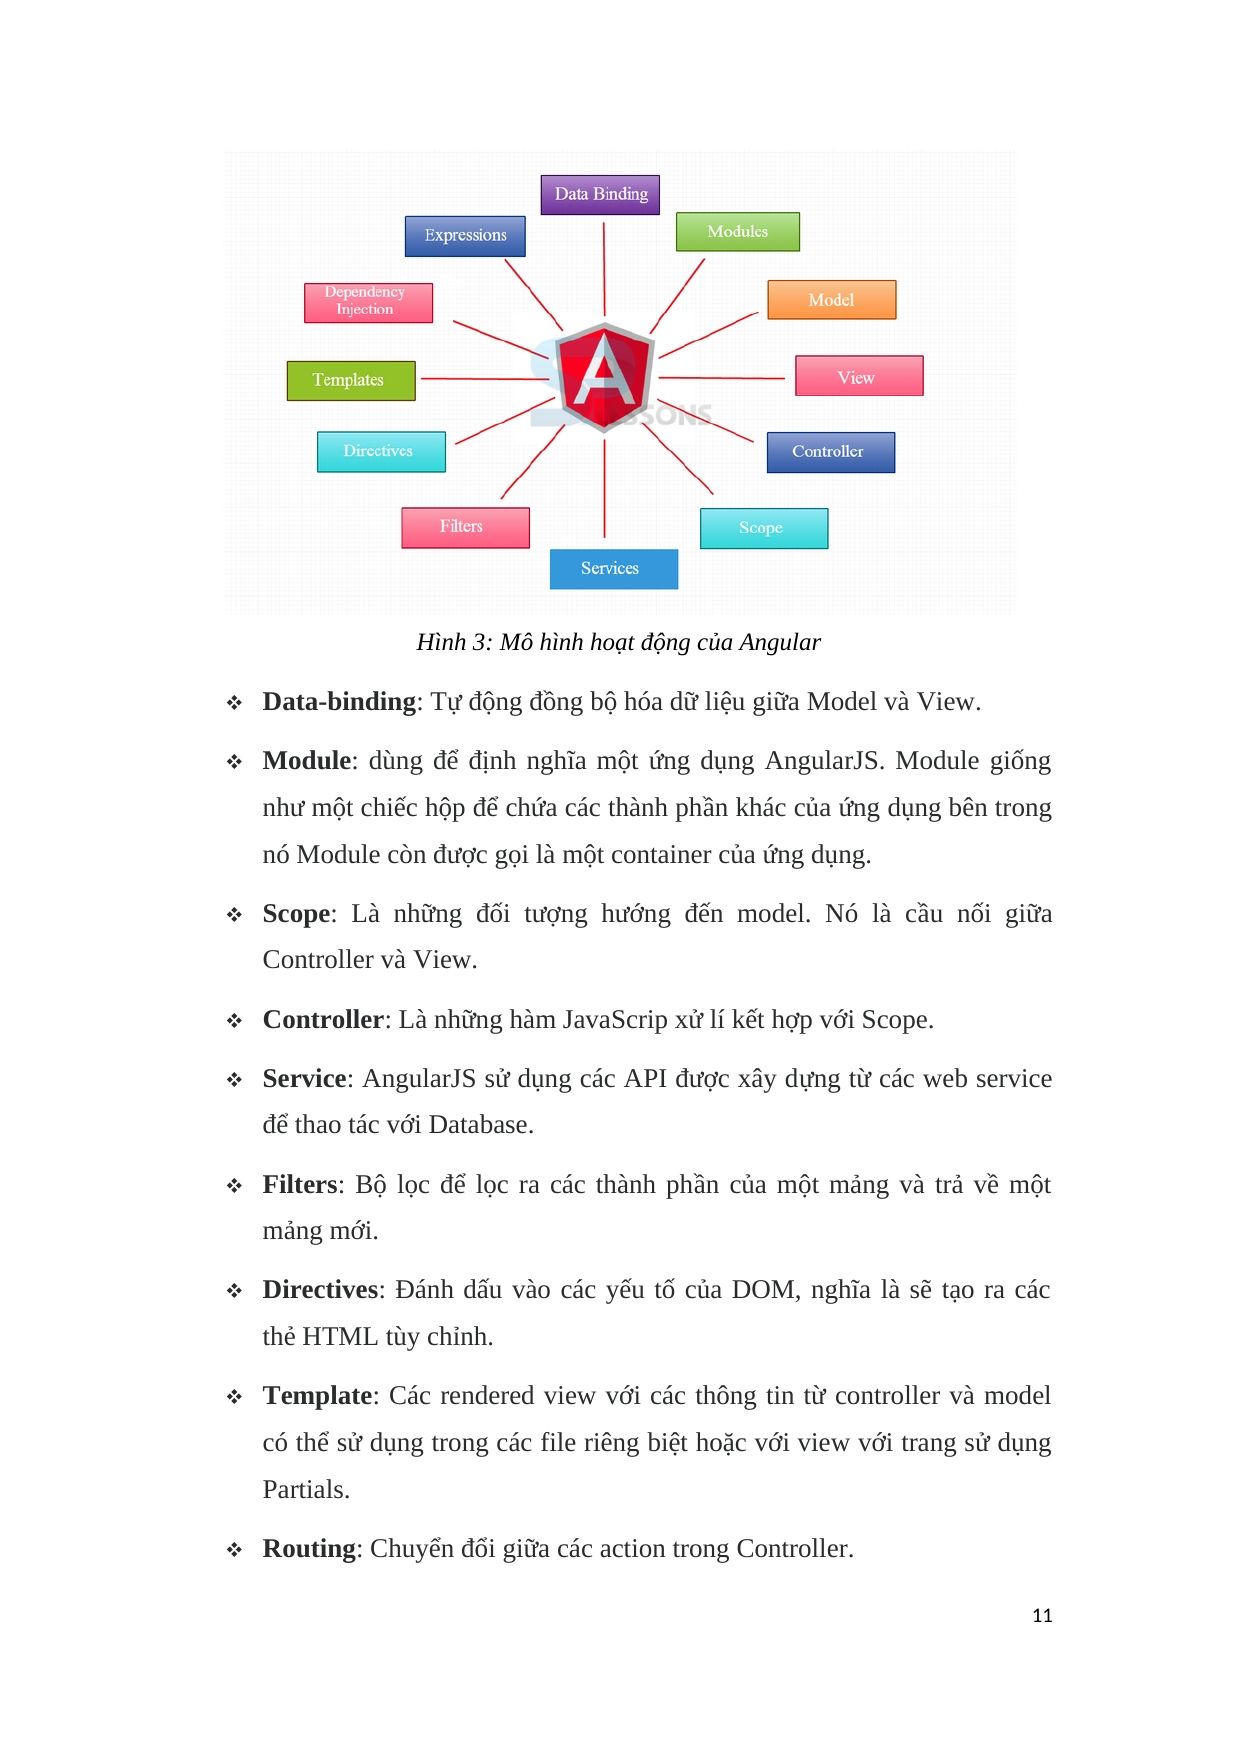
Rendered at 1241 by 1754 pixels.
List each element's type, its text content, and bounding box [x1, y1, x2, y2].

list Template: Các rendered view với các thông tin từ controller và model có thể sử dụng trong các file riêng biệt hoặc với view với trang sử dụng Partials. [225, 1379, 1053, 1504]
list Controller: Là những hàm JavaScrip xử lí kết hợp với Scope. [225, 1003, 1053, 1034]
text Hình 3: Mô hình hoạt động của Angular [187, 627, 1053, 656]
list Data-binding: Tự động đồng bộ hóa dữ liệu giữa Model và View. [225, 685, 1053, 716]
list Service: AngularJS sử dụng các API được xây dựng từ các web service để thao tác với Database. [225, 1062, 1053, 1140]
list Filters: Bộ lọc để lọc ra các thành phần của một mảng và trả về một mảng mới. [225, 1168, 1053, 1246]
list Directives: Đánh dấu vào các yếu tố của DOM, nghĩa là sẽ tạo ra các thẻ HTML tùy chỉnh. [225, 1274, 1053, 1351]
list Routing: Chuyển đổi giữa các action trong Controller. [225, 1532, 1053, 1563]
picture [223, 150, 1017, 615]
list Module: dùng để định nghĩa một ứng dụng AngularJS. Module giống như một chiếc hộp để chứa các thành phần khác của ứng dụng bên trong nó Module còn được gọi là một container của ứng dụng. [225, 744, 1053, 869]
list Scope: Là những đối tượng hướng đến model. Nó là cầu nối giữa Controller và View. [225, 897, 1053, 975]
